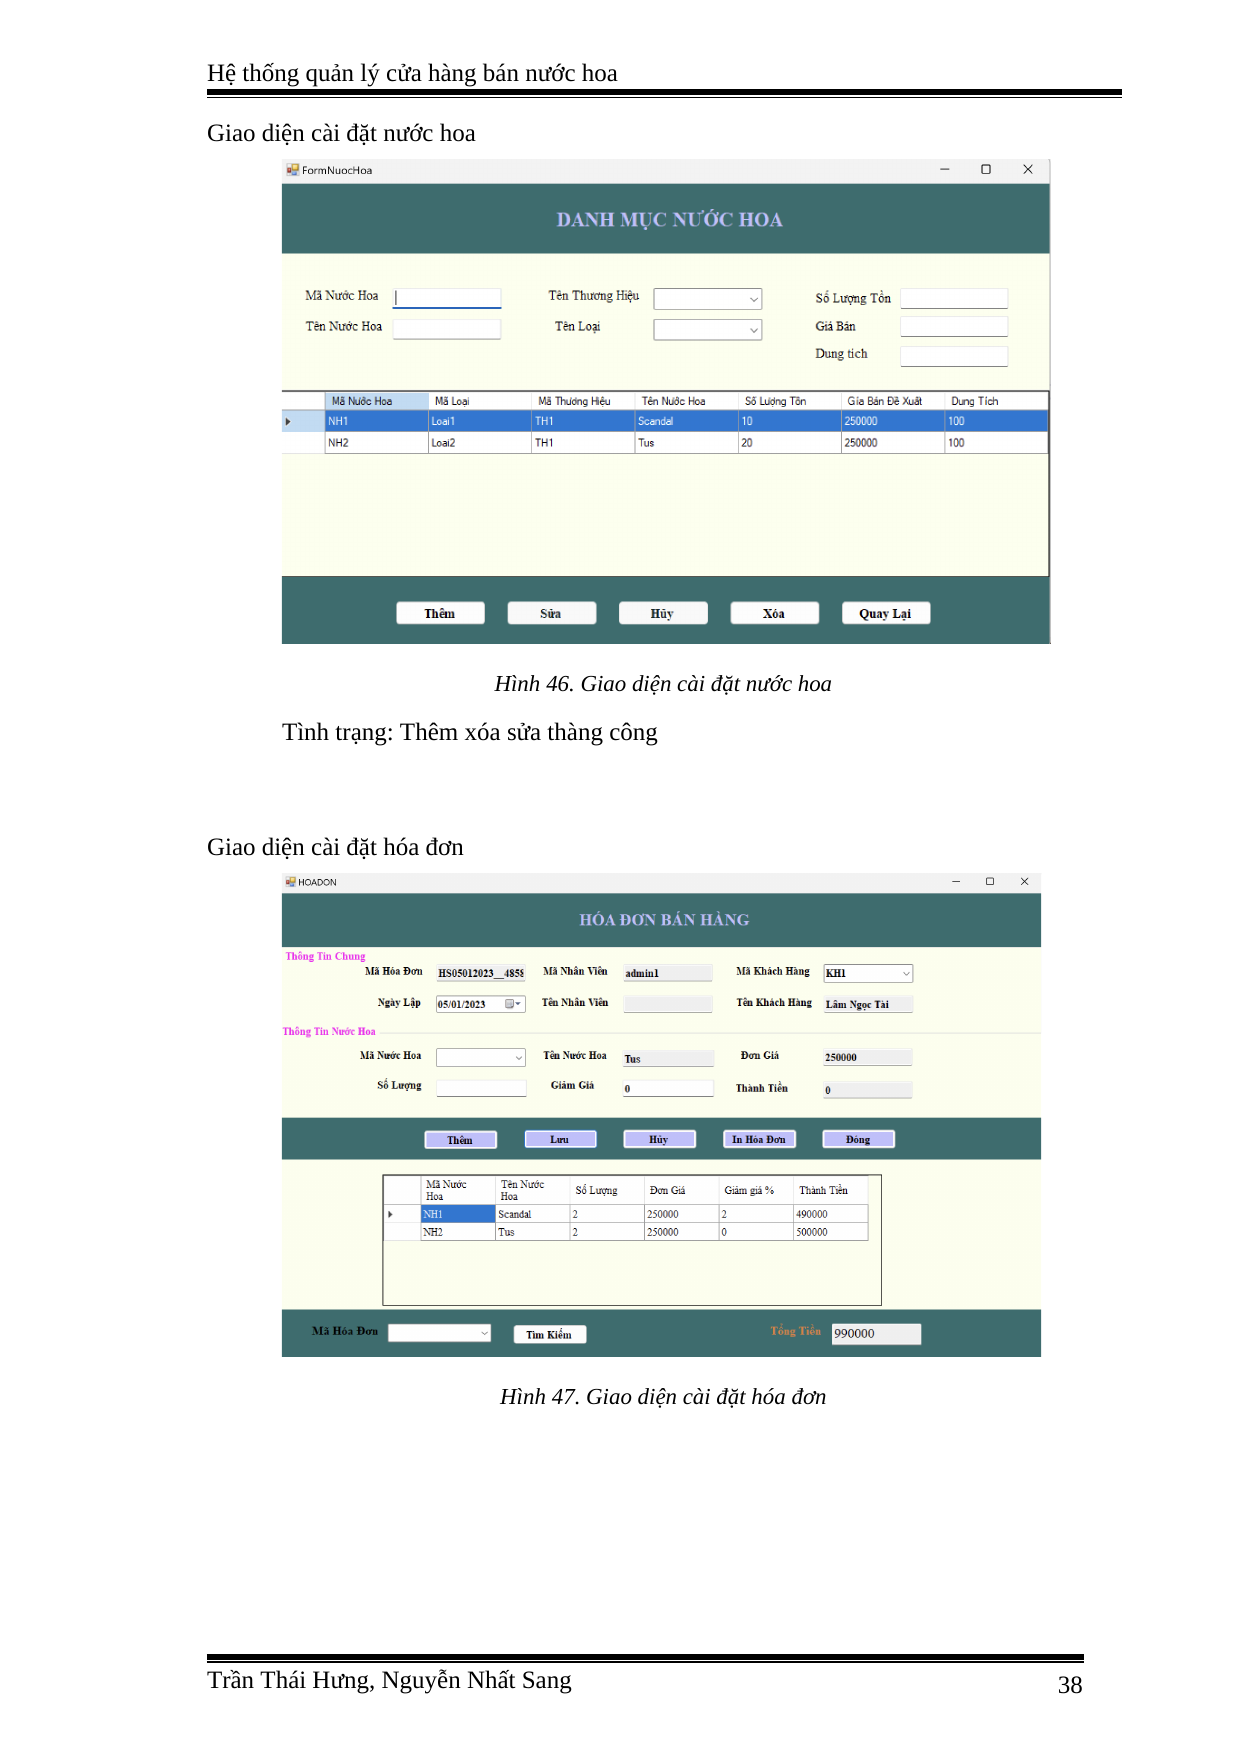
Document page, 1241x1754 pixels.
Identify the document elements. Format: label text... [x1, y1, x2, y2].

text Hình 47. Giao diện cài đặt hóa đơn [207, 1383, 1122, 1409]
text Giao diện cài đặt hóa đơn [207, 832, 1122, 861]
text Giao diện cài đặt nước hoa [207, 118, 1122, 147]
picture [281, 159, 1051, 644]
text Hình 46. Giao diện cài đặt nước hoa [207, 670, 1122, 697]
text Tình trạng: Thêm xóa sửa thàng công [207, 717, 1122, 746]
picture [281, 873, 1042, 1357]
